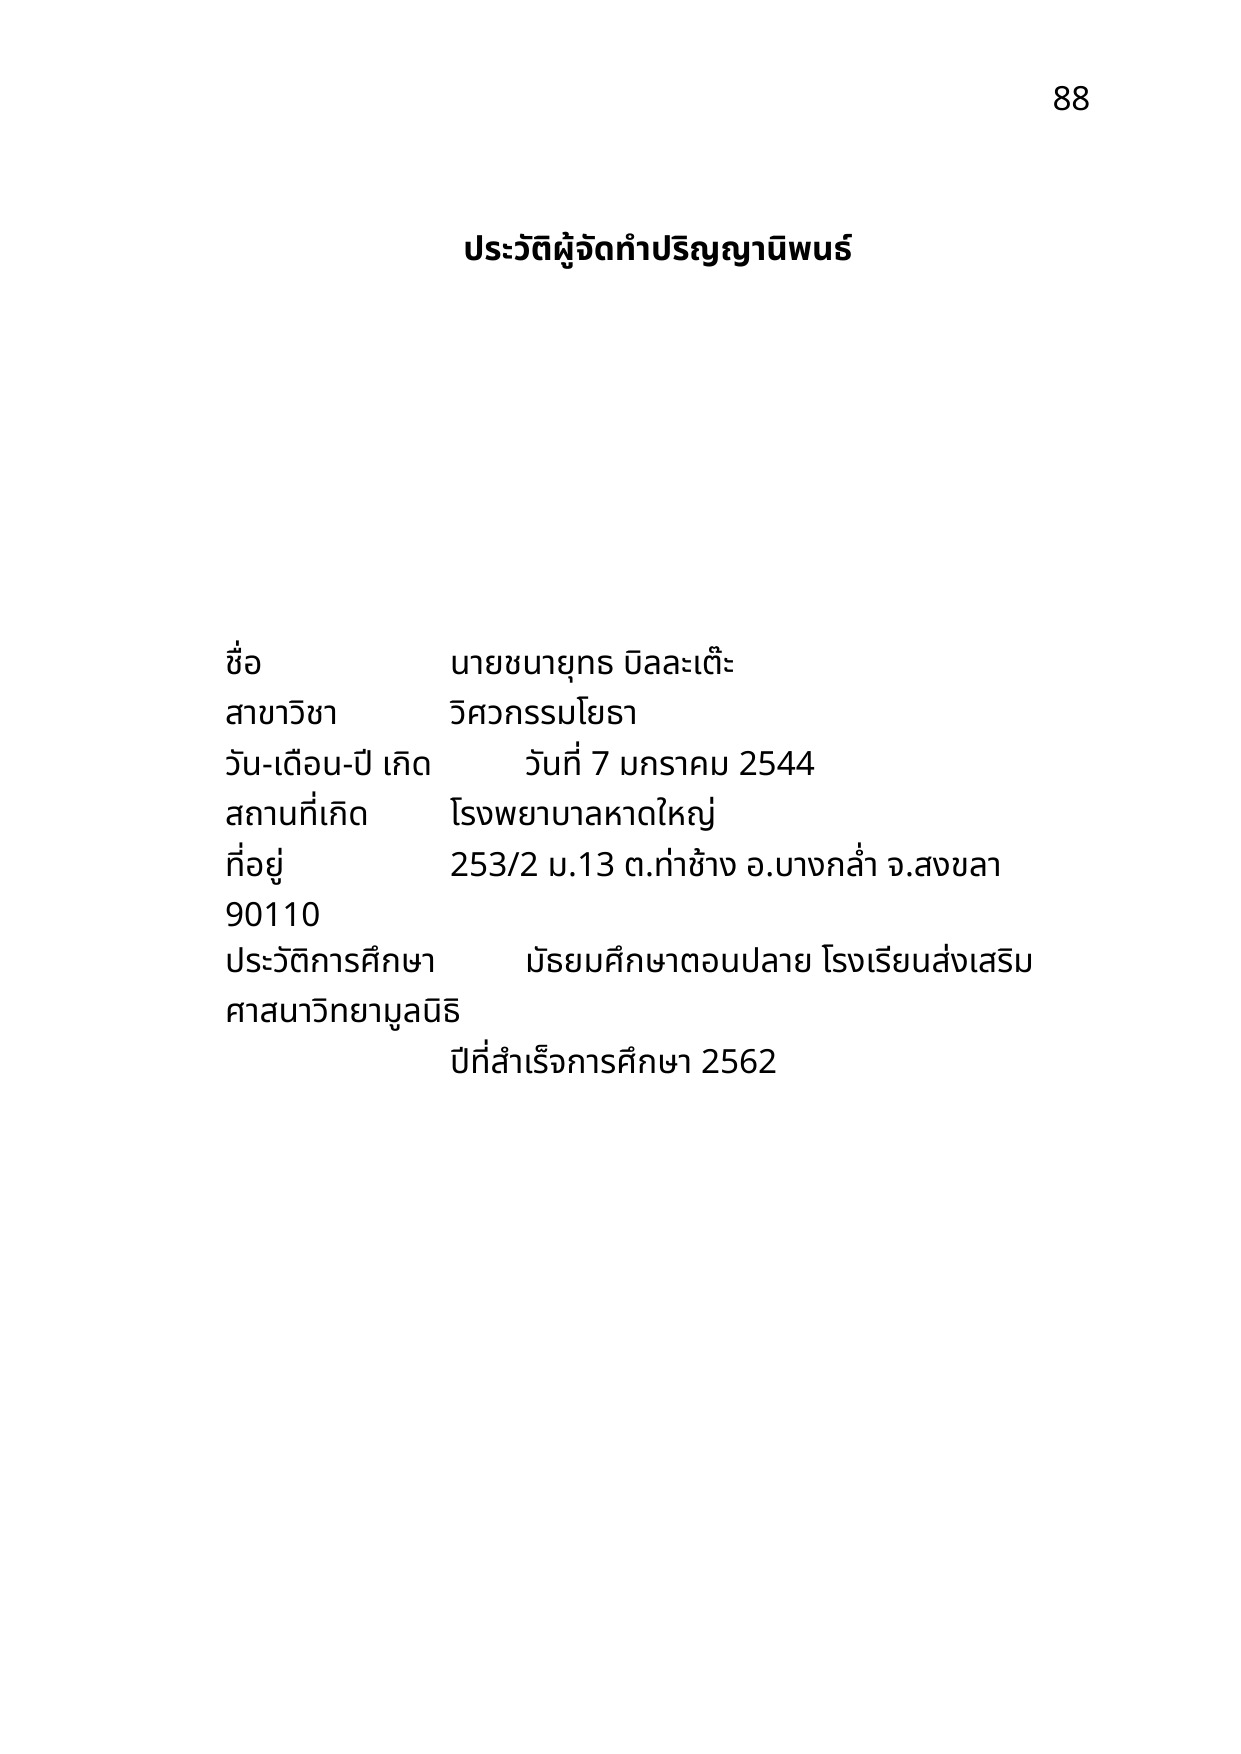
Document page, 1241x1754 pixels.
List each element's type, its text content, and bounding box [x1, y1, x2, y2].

text ประวัติผู้จัดทำปริญญานิพนธ์ [225, 225, 1090, 275]
text สาขาวิชา วิศวกรรมโยธา [225, 689, 1090, 739]
text วัน-เดือน-ปี เกิด วันที่ 7 มกราคม 2544 [225, 739, 1090, 790]
text ประวัติการศึกษา มัธยมศึกษาตอนปลาย โรงเรียนส่งเสริมศาสนาวิทยามูลนิธิ [225, 937, 1090, 1037]
text ปีที่สำเร็จการศึกษา 2562 [225, 1037, 1090, 1088]
text ชื่อ นายชนายุทธ บิลละเต๊ะ [225, 639, 1090, 689]
text สถานที่เกิด โรงพยาบาลหาดใหญ่ [225, 790, 1090, 841]
text ที่อยู่ 253/2 ม.13 ต.ท่าช้าง อ.บางกล่ำ จ.สงขลา 90110 [225, 841, 1090, 937]
